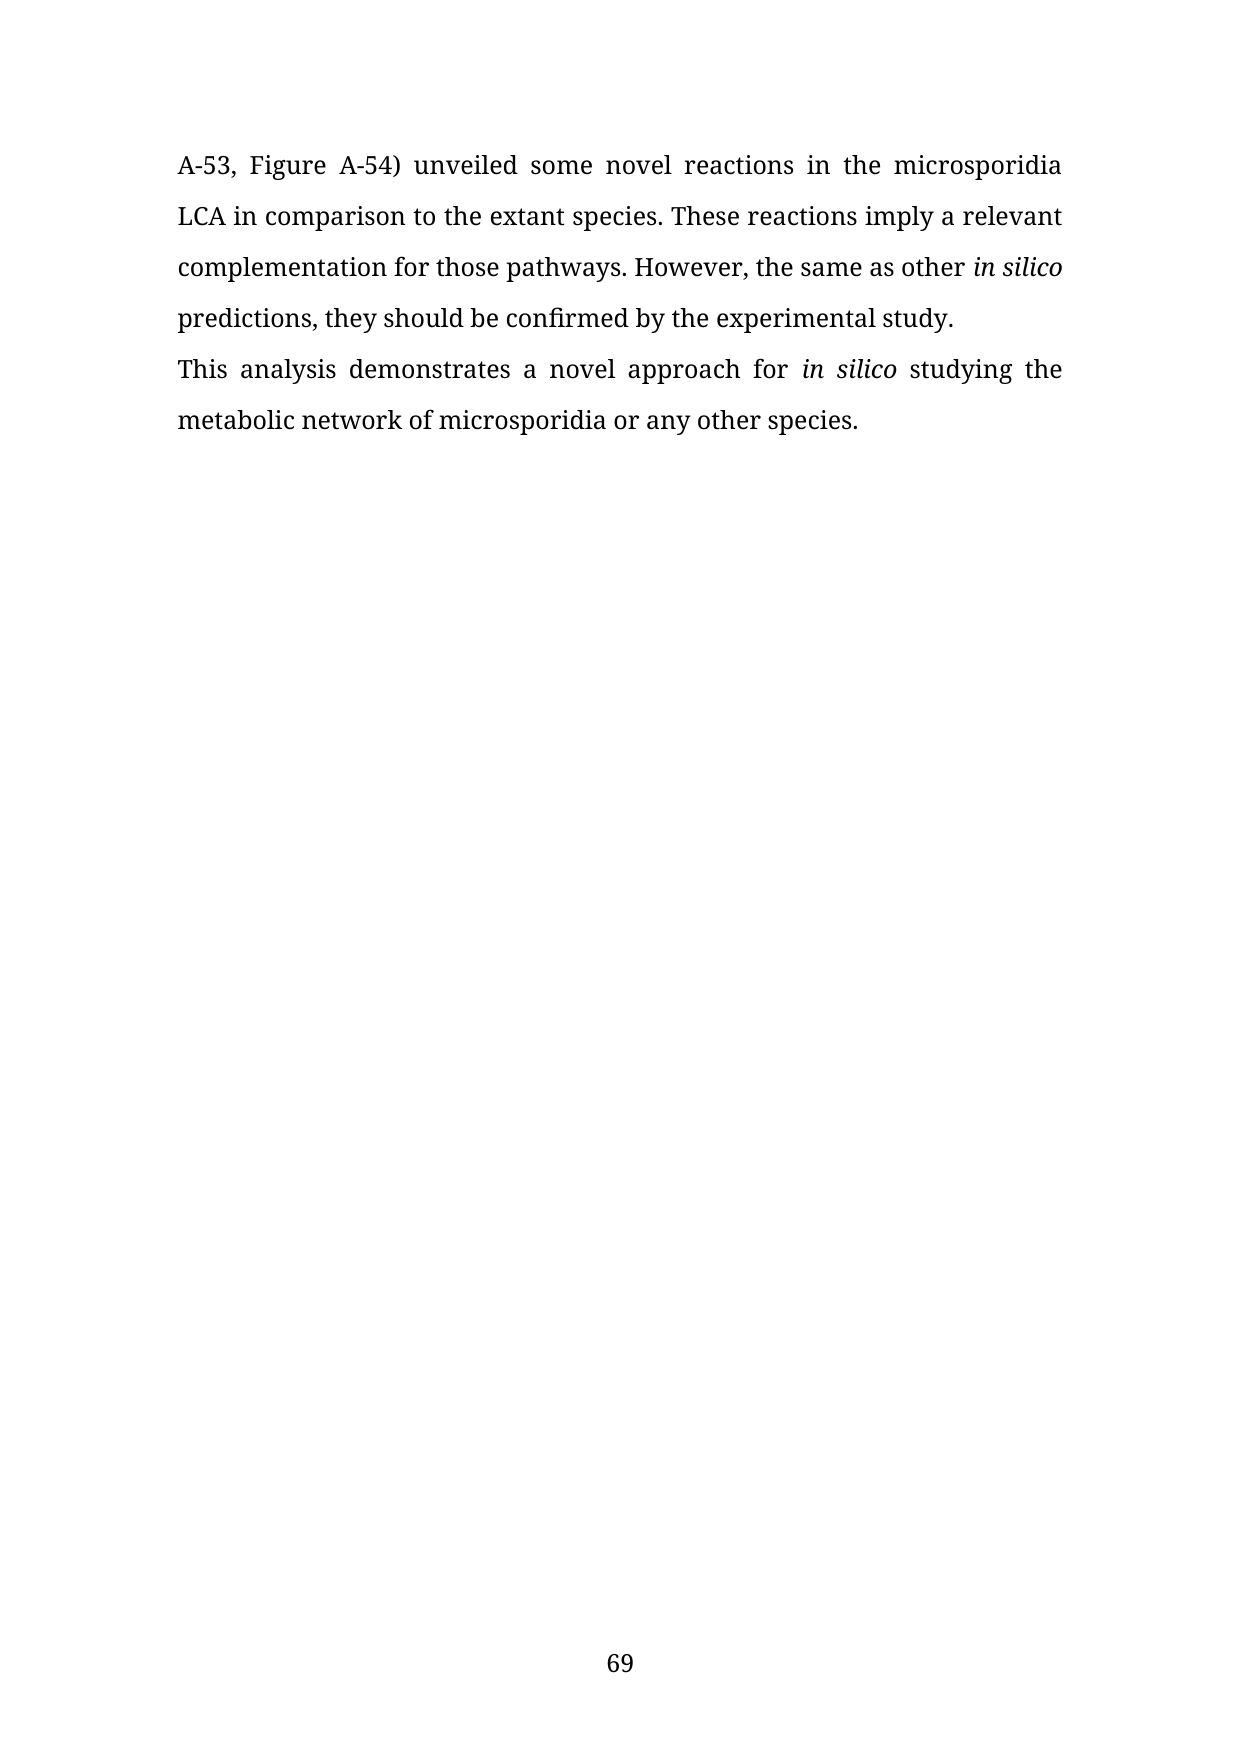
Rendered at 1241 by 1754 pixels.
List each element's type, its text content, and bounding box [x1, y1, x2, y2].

text This analysis demonstrates a novel approach for in silico studying the metabolic network of microsporidia or any other species. [177, 352, 1063, 437]
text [177, 148, 1063, 335]
